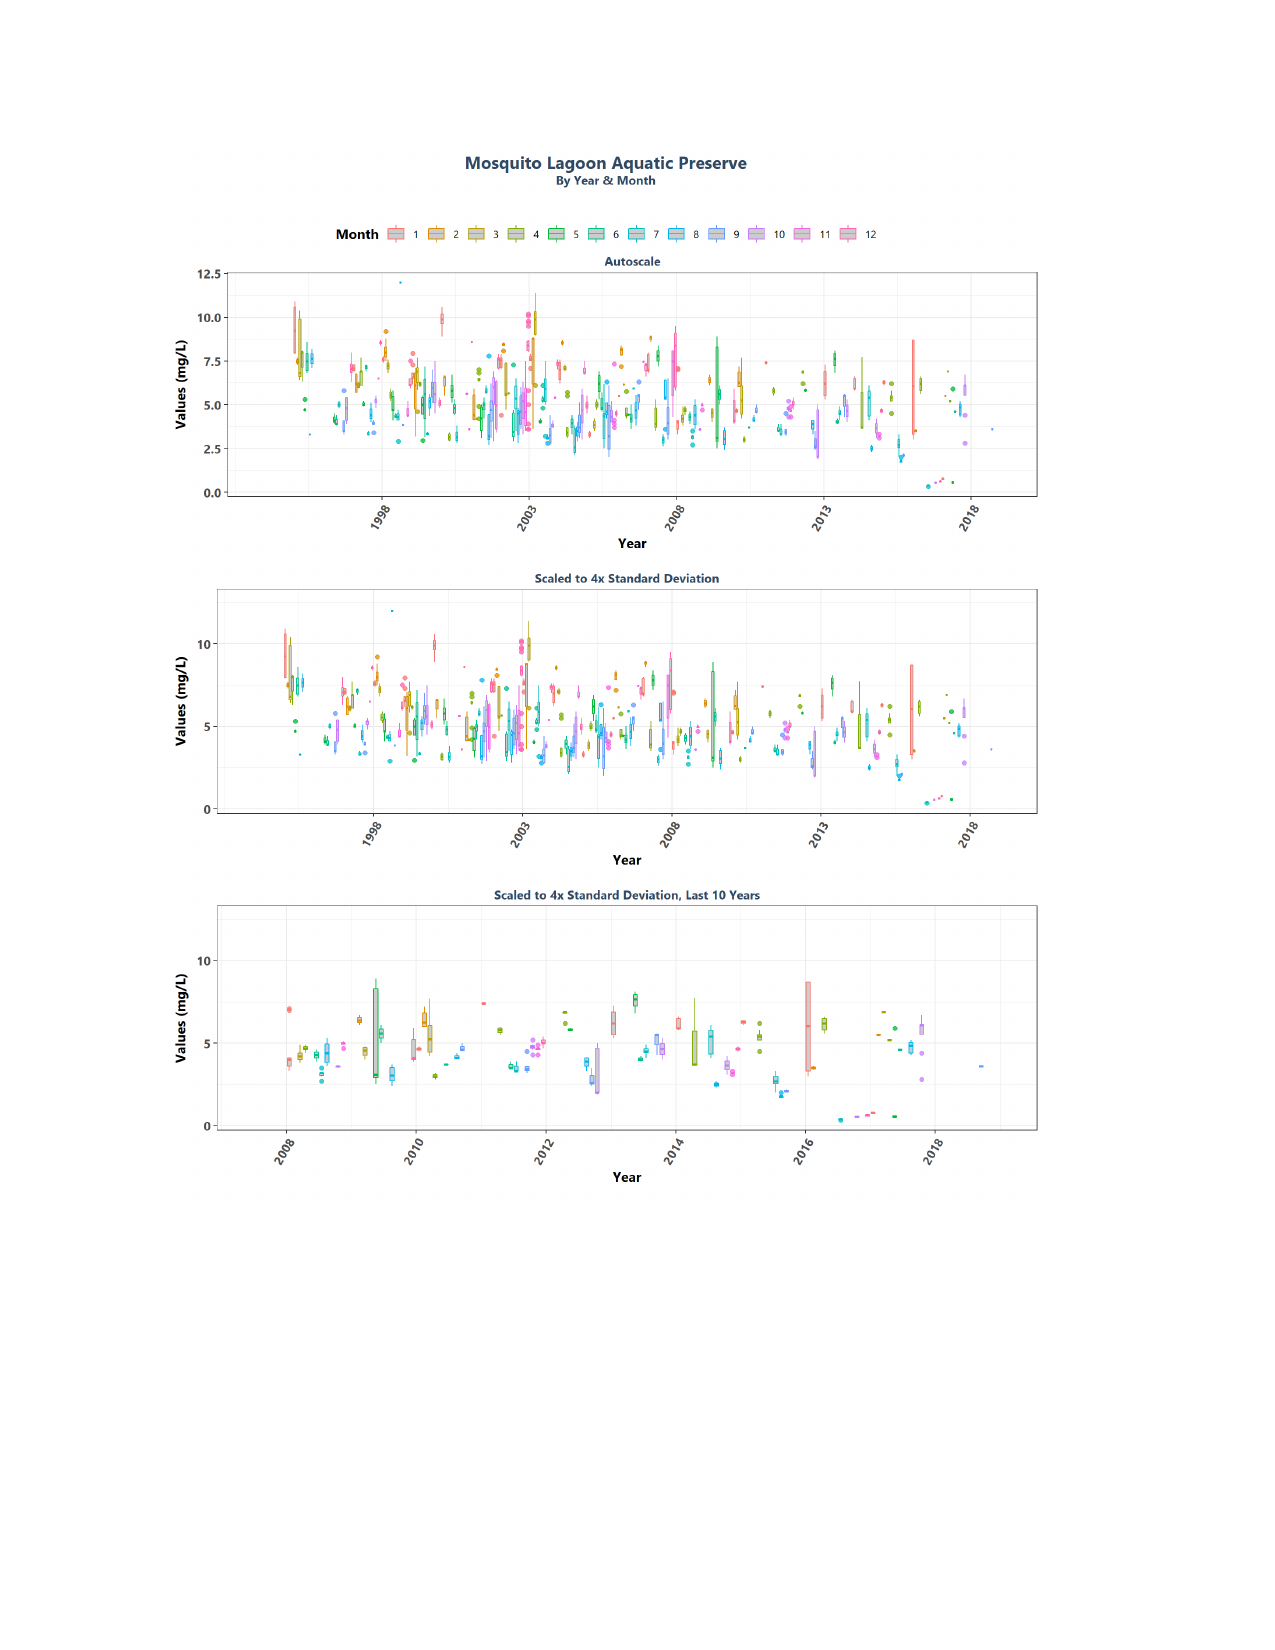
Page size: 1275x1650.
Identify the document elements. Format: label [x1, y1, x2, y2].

picture [168, 150, 1044, 1200]
